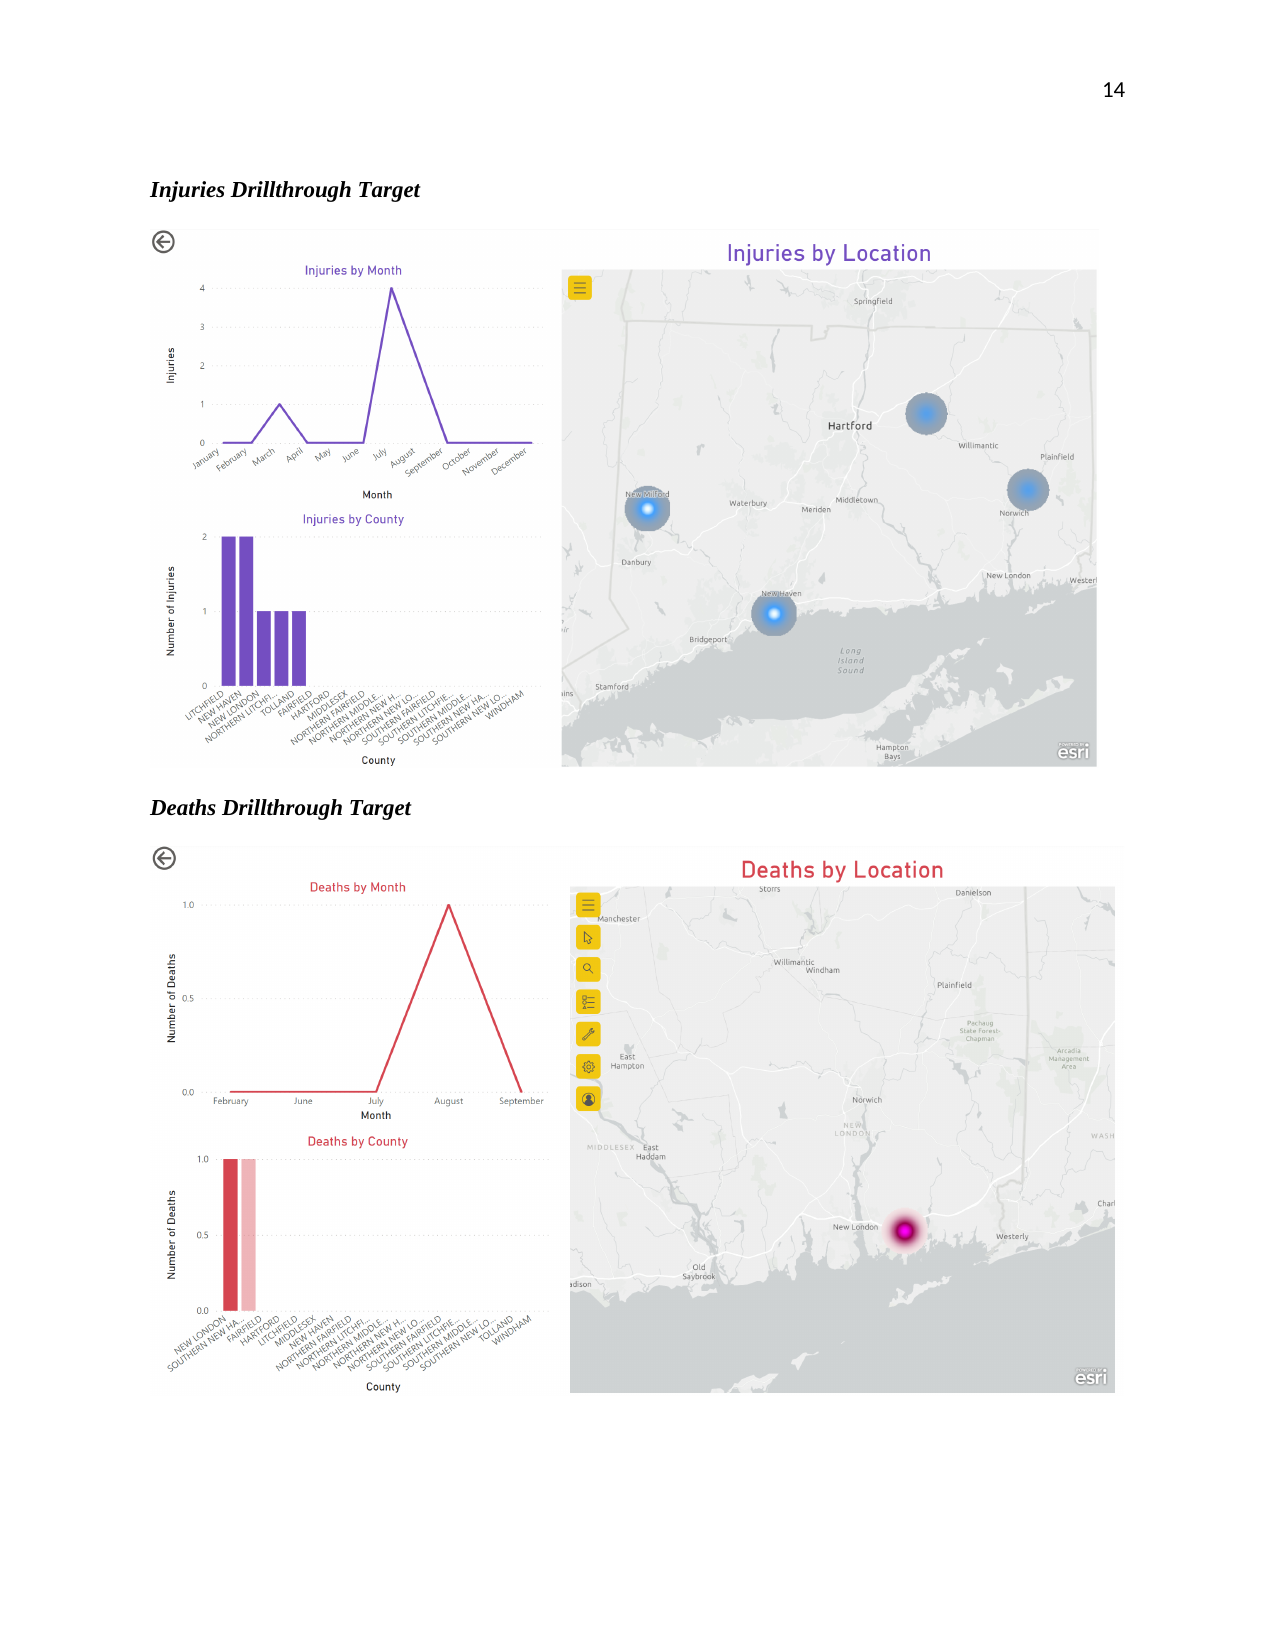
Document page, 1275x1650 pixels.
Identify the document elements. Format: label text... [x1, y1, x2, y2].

picture [150, 846, 1125, 1396]
text Injuries Drillthrough Target [150, 176, 1125, 203]
picture [150, 229, 1099, 768]
text Deaths Drillthrough Target [150, 794, 1125, 821]
